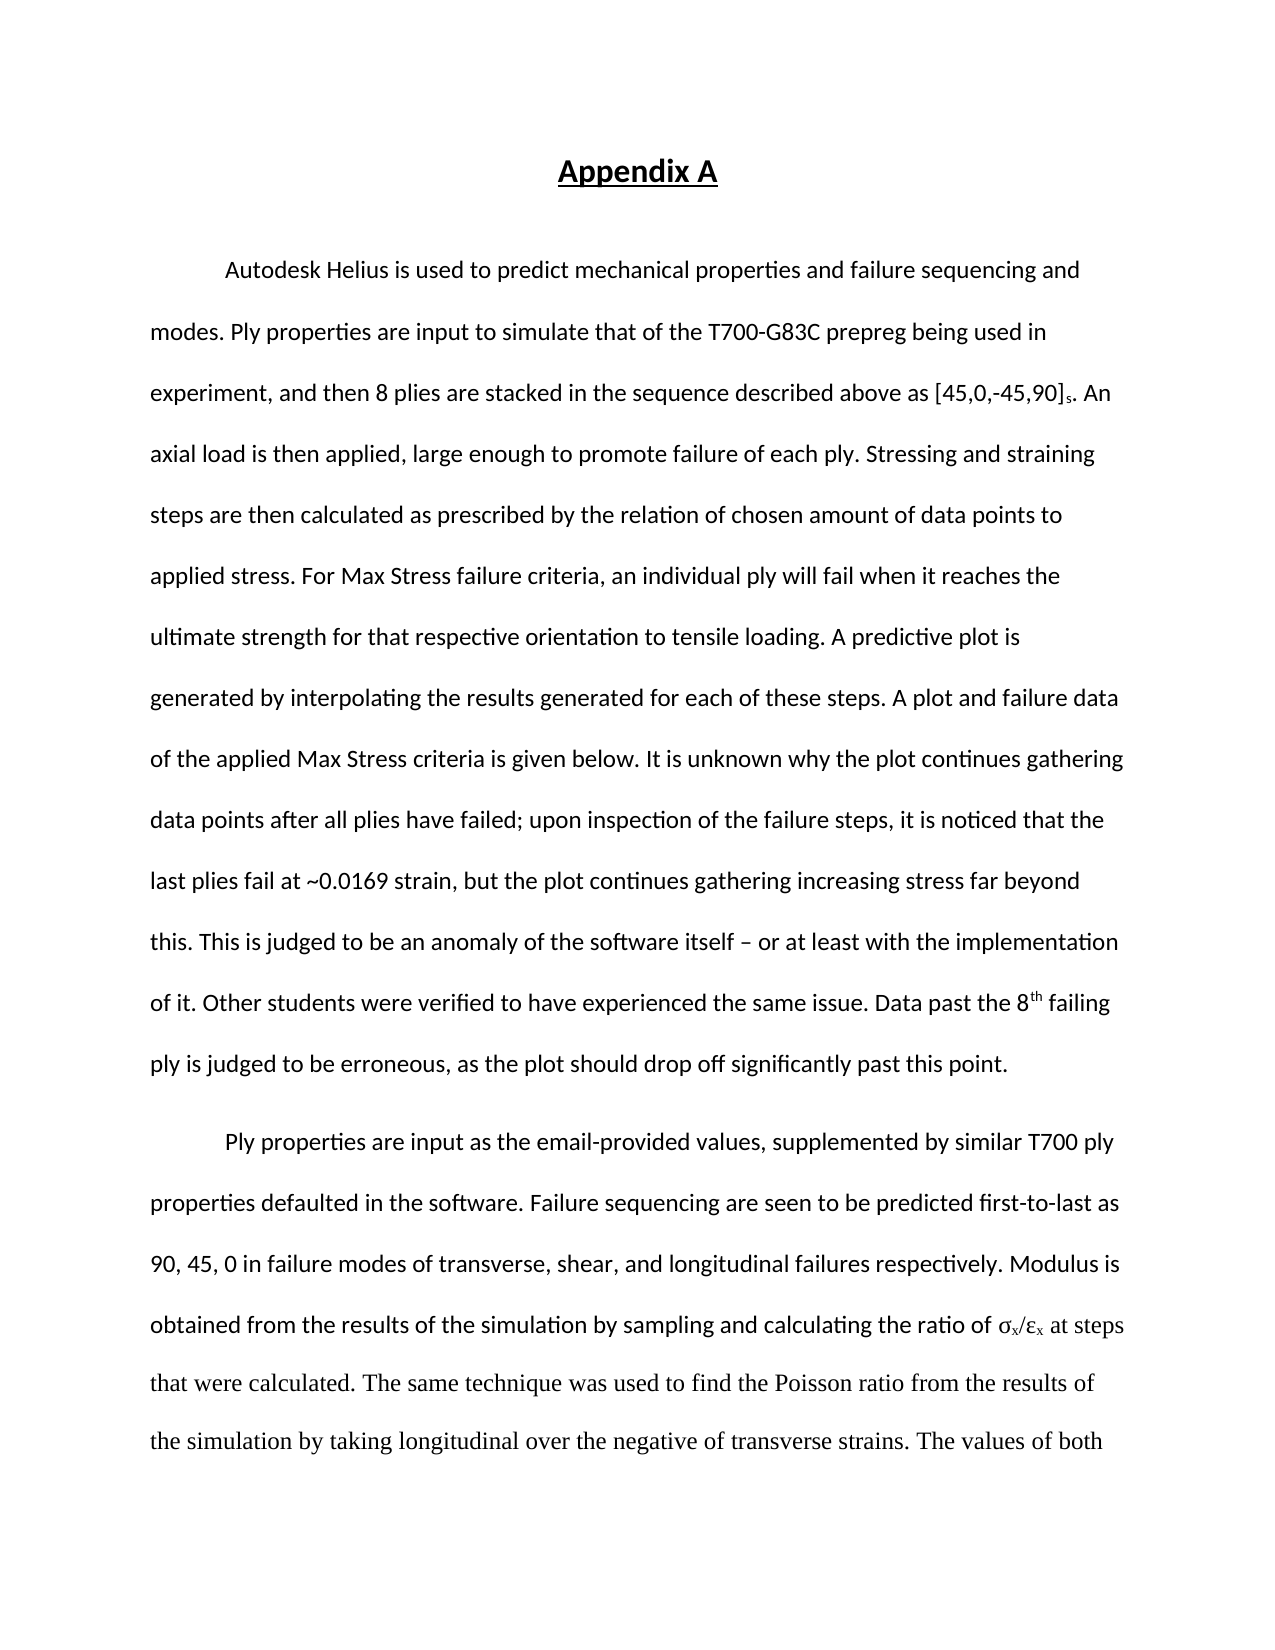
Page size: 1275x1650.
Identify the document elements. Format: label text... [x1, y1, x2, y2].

text Appendix A [150, 150, 1125, 191]
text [150, 1126, 1125, 1454]
text Autodesk Helius is used to predict mechanical properties and failure sequencing and modes. Ply properties are input to simulate that of the T700-G83C prepreg being used in experiment, and then 8 plies are stacked in the sequence described above as [45,0,-45,90]s. An axial load is then applied, large enough to promote failure of each ply. Stressing and straining steps are then calculated as prescribed by the relation of chosen amount of data points to applied stress. For Max Stress failure criteria, an individual ply will fail when it reaches the ultimate strength for that respective orientation to tensile loading. A predictive plot is generated by interpolating the results generated for each of these steps. A plot and failure data of the applied Max Stress criteria is given below. It is unknown why the plot continues gathering data points after all plies have failed; upon inspection of the failure steps, it is noticed that the last plies fail at ~0.0169 strain, but the plot continues gathering increasing stress far beyond this. This is judged to be an anomaly of the software itself – or at least with the implementation of it. Other students were verified to have experienced the same issue. Data past the 8th failing ply is judged to be erroneous, as the plot should drop off significantly past this point. [150, 254, 1125, 1079]
